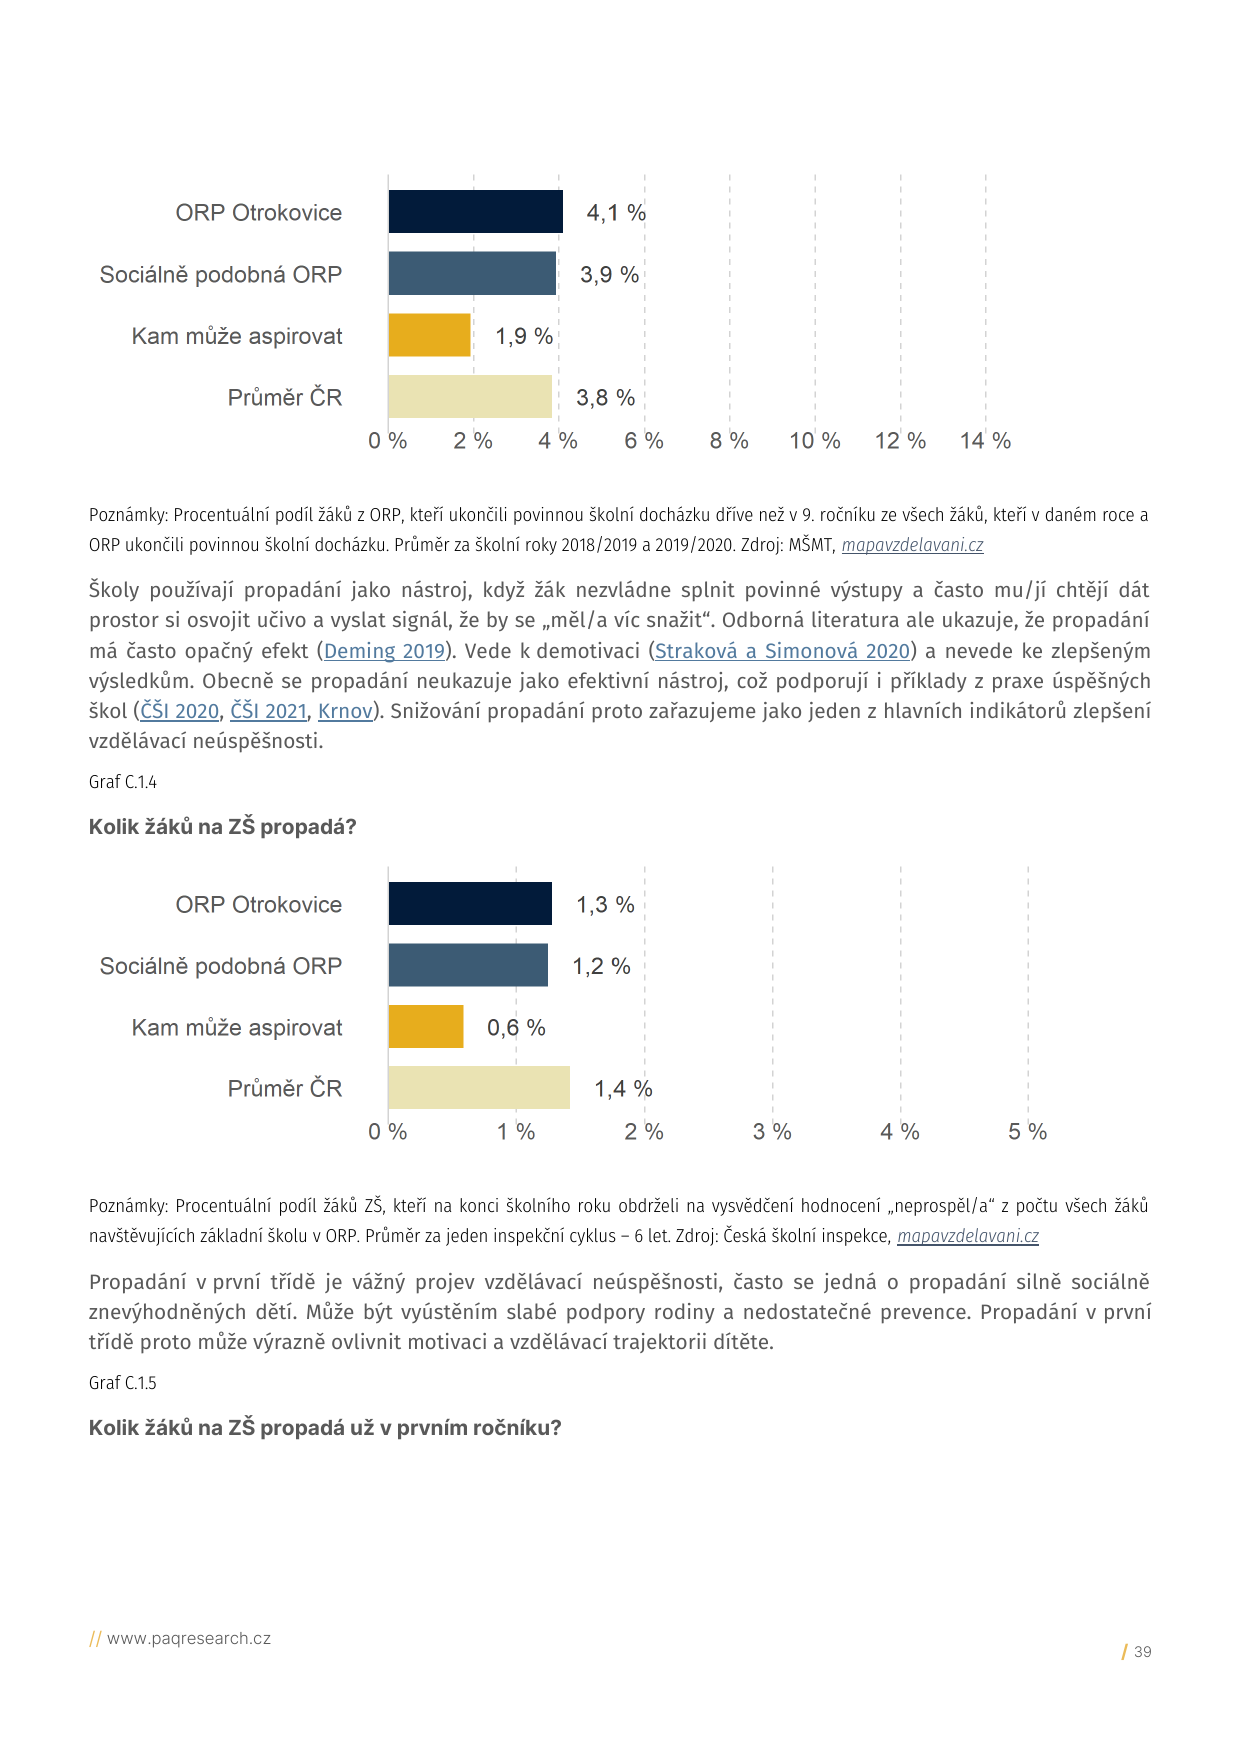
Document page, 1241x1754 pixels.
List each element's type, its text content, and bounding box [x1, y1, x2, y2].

picture [88, 839, 1139, 1171]
text Poznámky: Procentuální podíl žáků z ORP, kteří ukončili povinnou školní docházku dříve než v 9. ročníku ze všech žáků, kteří v daném roce a ORP ukončili povinnou školní docházku. Průměr za školní roky 2018/2019 a 2019/2020. Zdroj: MŠMT, mapavzdelavani.cz [89, 496, 1152, 556]
picture [88, 147, 1139, 480]
text Graf C.1.5 [89, 1372, 1152, 1394]
text Kolik žáků na ZŠ propadá už v prvním ročníku? [89, 1410, 1152, 1440]
text Graf C.1.4 [89, 771, 1152, 793]
text Kolik žáků na ZŠ propadá? [89, 809, 1152, 839]
text Poznámky: Procentuální podíl žáků ZŠ, kteří na konci školního roku obdrželi na vysvědčení hodnocení „neprospěl/a“ z počtu všech žáků navštěvujících základní školu v ORP. Průměr za jeden inspekční cyklus – 6 let. Zdroj: Česká školní inspekce, mapavzdelavani.cz [89, 1187, 1152, 1248]
text Propadání v první třídě je vážný projev vzdělávací neúspěšnosti, často se jedná o propadání silně sociálně znevýhodněných dětí. Může být vyústěním slabé podpory rodiny a nedostatečné prevence. Propadání v první třídě proto může výrazně ovlivnit motivaci a vzdělávací trajektorii dítěte. [89, 1264, 1152, 1355]
text Školy používají propadání jako nástroj, když žák nezvládne splnit povinné výstupy a často mu/jí chtějí dát prostor si osvojit učivo a vyslat signál, že by se „měl/a víc snažit“. Odborná literatura ale ukazuje, že propadání má často opačný efekt (Deming 2019). Vede k demotivaci (Straková a Simonová 2020) a nevede ke zlepšeným výsledkům. Obecně se propadání neukazuje jako efektivní nástroj, což podporují i příklady z praxe úspěšných škol (ČŠI 2020, ČŠI 2021, Krnov). Snižování propadání proto zařazujeme jako jeden z hlavních indikátorů zlepšení vzdělávací neúspěšnosti. [89, 573, 1152, 754]
